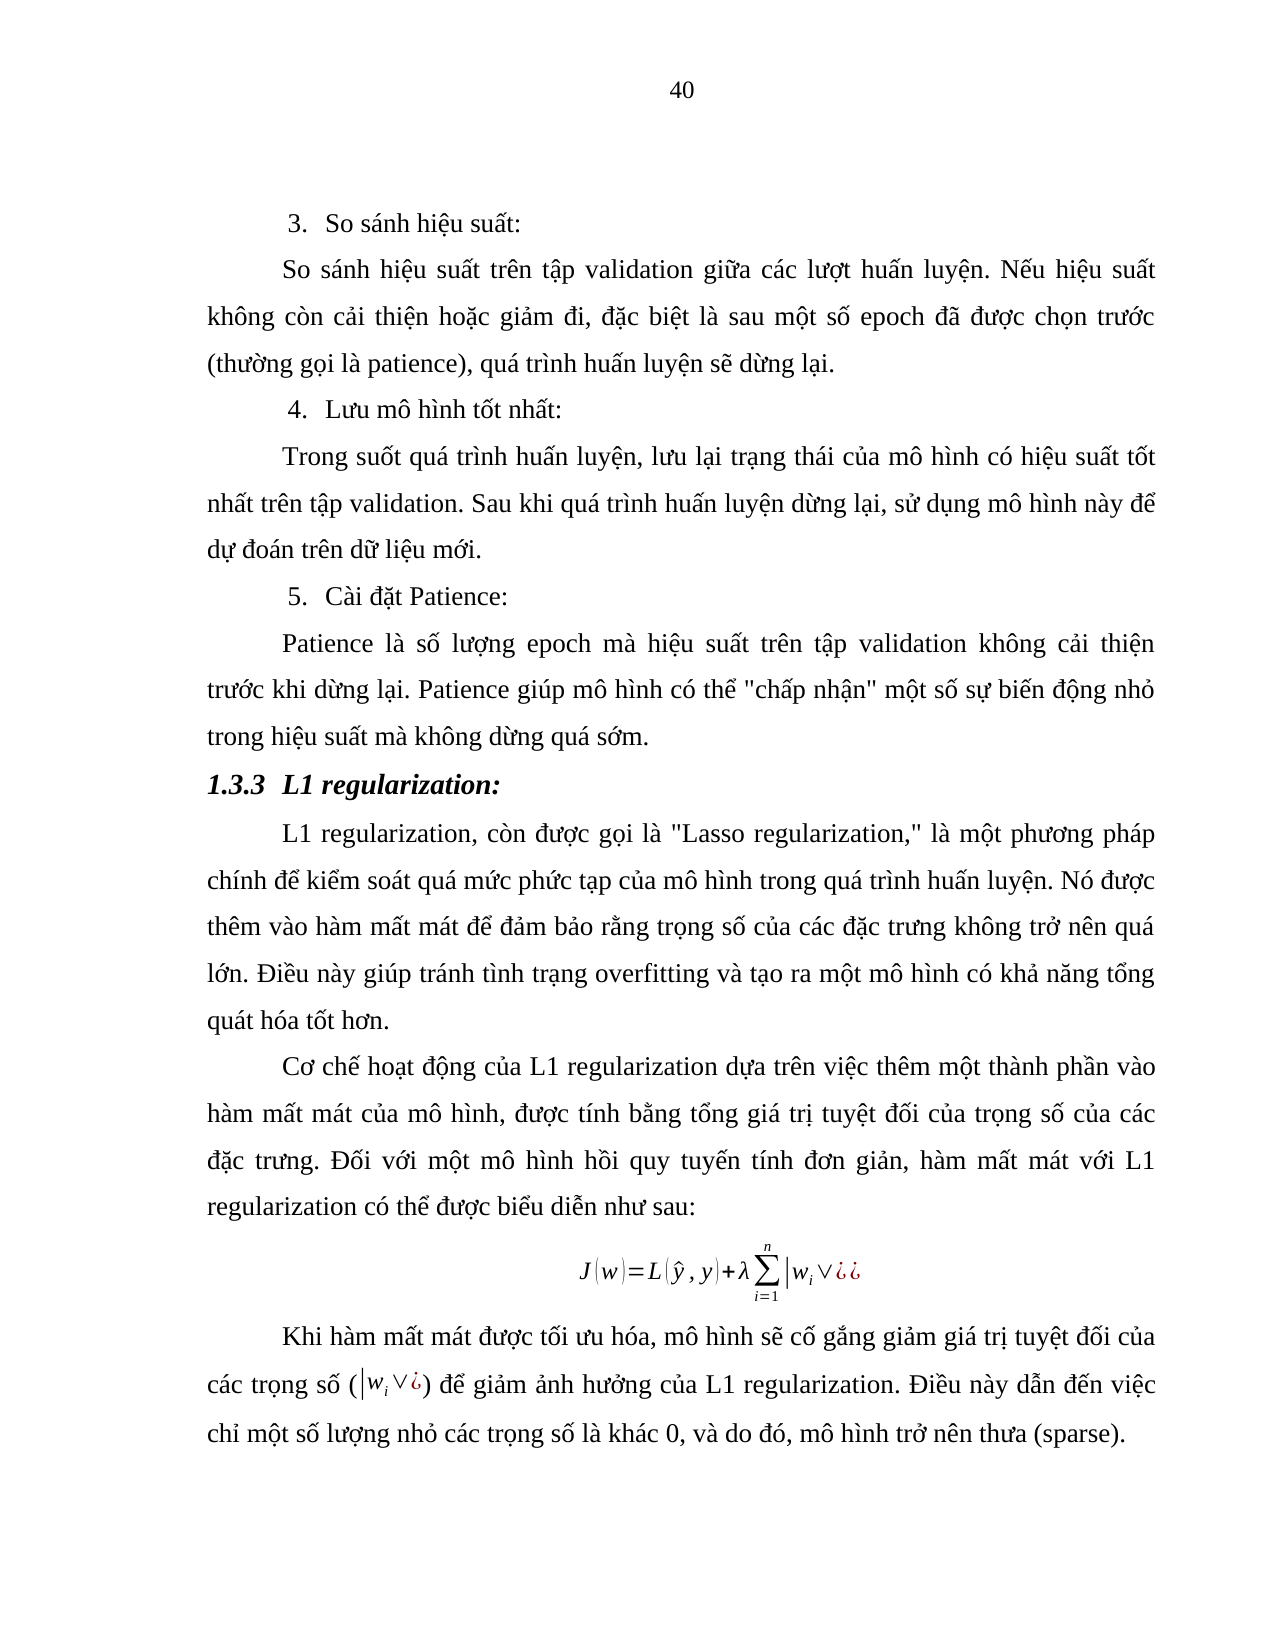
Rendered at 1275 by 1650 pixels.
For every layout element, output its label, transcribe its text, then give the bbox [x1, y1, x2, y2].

text Cơ chế hoạt động của L1 regularization dựa trên việc thêm một thành phần vào hàm mất mát của mô hình, được tính bằng tổng giá trị tuyệt đối của trọng số của các đặc trưng. Đối với một mô hình hồi quy tuyến tính đơn giản, hàm mất mát với L1 regularization có thể được biểu diễn như sau: [207, 1050, 1157, 1222]
text L1 regularization, còn được gọi là "Lasso regularization," là một phương pháp chính để kiểm soát quá mức phức tạp của mô hình trong quá trình huấn luyện. Nó được thêm vào hàm mất mát để đảm bảo rằng trọng số của các đặc trưng không trở nên quá lớn. Điều này giúp tránh tình trạng overfitting và tạo ra một mô hình có khả năng tổng quát hóa tốt hơn. [207, 817, 1157, 1035]
list Cài đặt Patience: [287, 580, 1157, 611]
text So sánh hiệu suất trên tập validation giữa các lượt huấn luyện. Nếu hiệu suất không còn cải thiện hoặc giảm đi, đặc biệt là sau một số epoch đã được chọn trước (thường gọi là patience), quá trình huấn luyện sẽ dừng lại. [207, 253, 1157, 378]
text Khi hàm mất mát được tối ưu hóa, mô hình sẽ cố gắng giảm giá trị tuyệt đối của các trọng số () để giảm ảnh hưởng của L1 regularization. Điều này dẫn đến việc chỉ một số lượng nhỏ các trọng số là khác 0, và do đó, mô hình trở nên thưa (sparse). [207, 1320, 1157, 1448]
list So sánh hiệu suất: [287, 207, 1157, 238]
text Patience là số lượng epoch mà hiệu suất trên tập validation không cải thiện trước khi dừng lại. Patience giúp mô hình có thể "chấp nhận" một số sự biến động nhỏ trong hiệu suất mà không dừng quá sớm. [207, 627, 1157, 751]
list Lưu mô hình tốt nhất: [287, 393, 1157, 424]
list L1 regularization: [207, 767, 1157, 800]
text Trong suốt quá trình huấn luyện, lưu lại trạng thái của mô hình có hiệu suất tốt nhất trên tập validation. Sau khi quá trình huấn luyện dừng lại, sử dụng mô hình này để dự đoán trên dữ liệu mới. [207, 440, 1157, 564]
